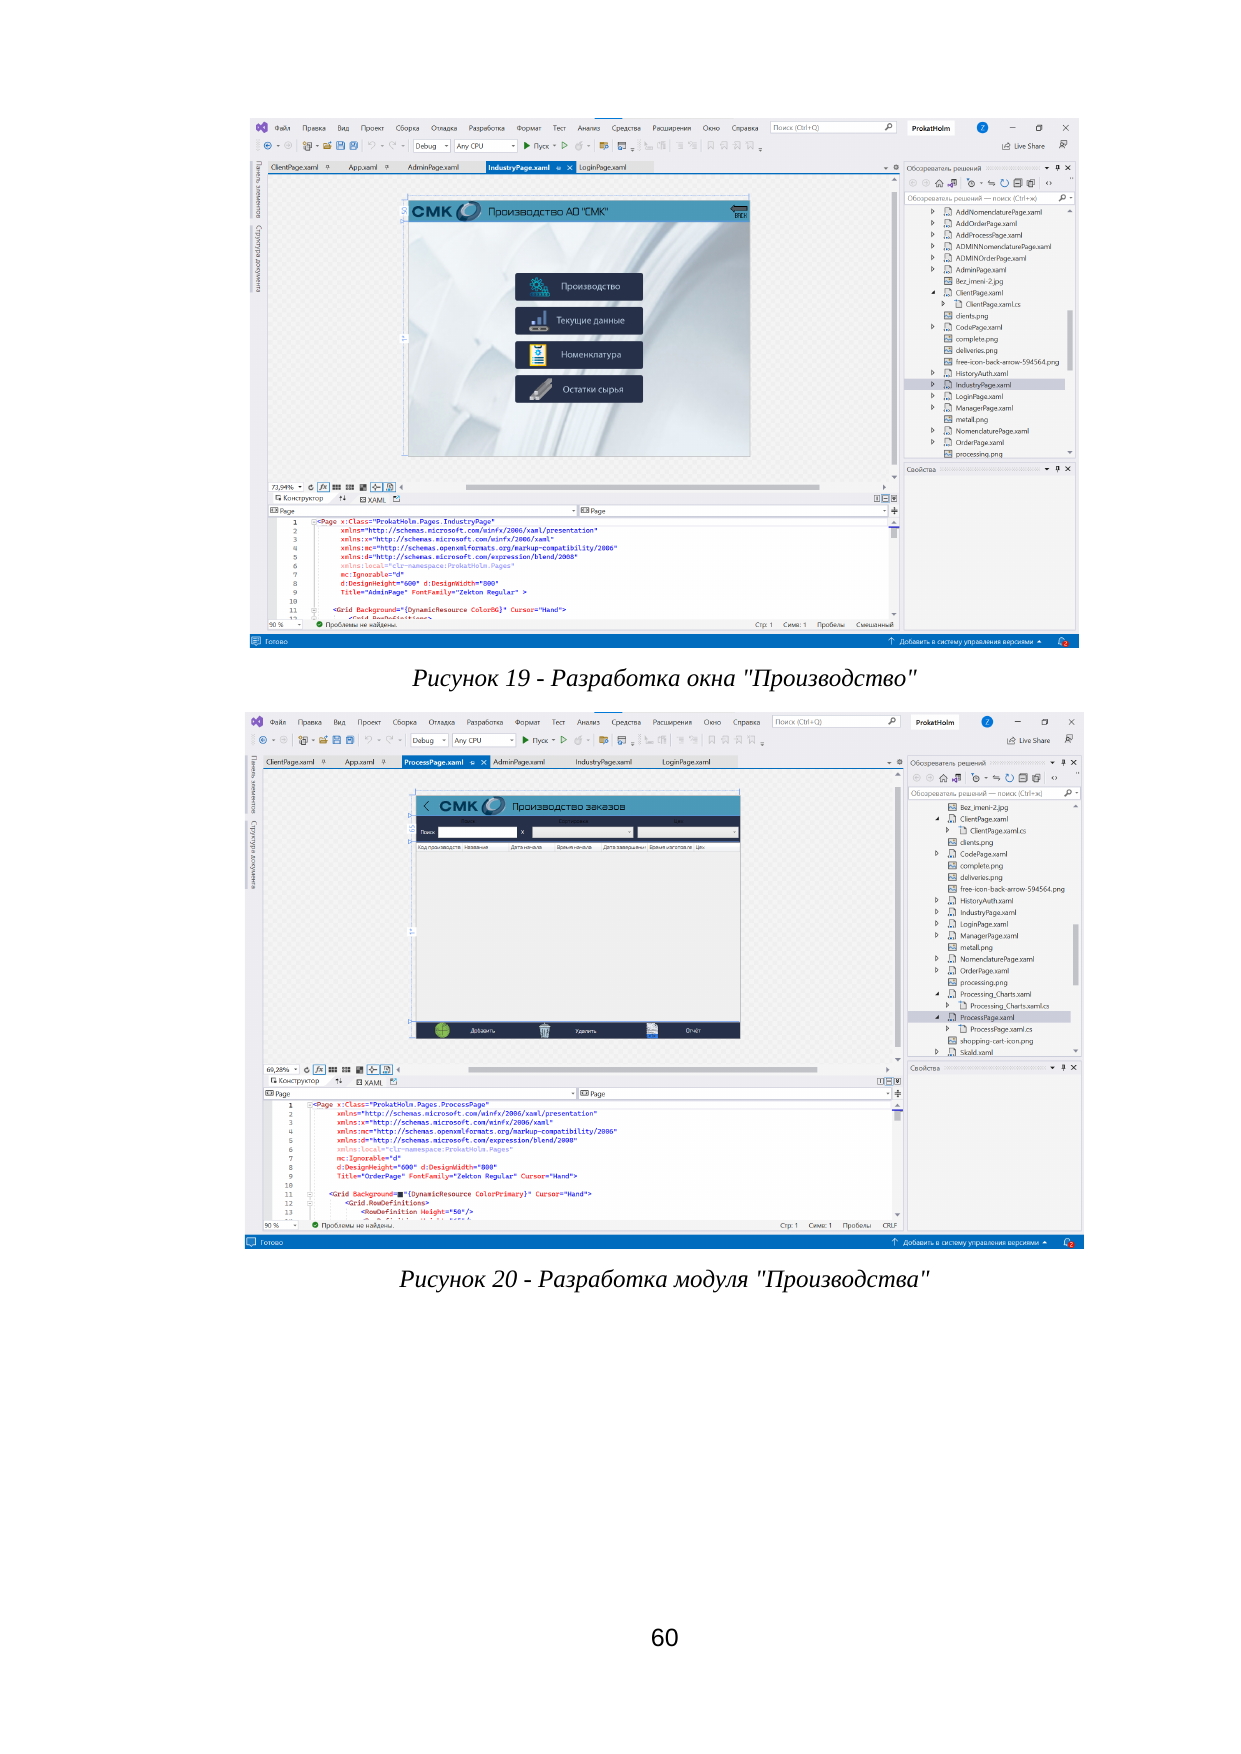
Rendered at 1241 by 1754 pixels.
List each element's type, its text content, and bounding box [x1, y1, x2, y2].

text Рисунок 19 - Разработка окна "Производство" [177, 663, 1152, 692]
text Рисунок 20 - Разработка модуля "Производства" [177, 1264, 1152, 1293]
picture [244, 712, 1084, 1249]
picture [249, 118, 1079, 648]
